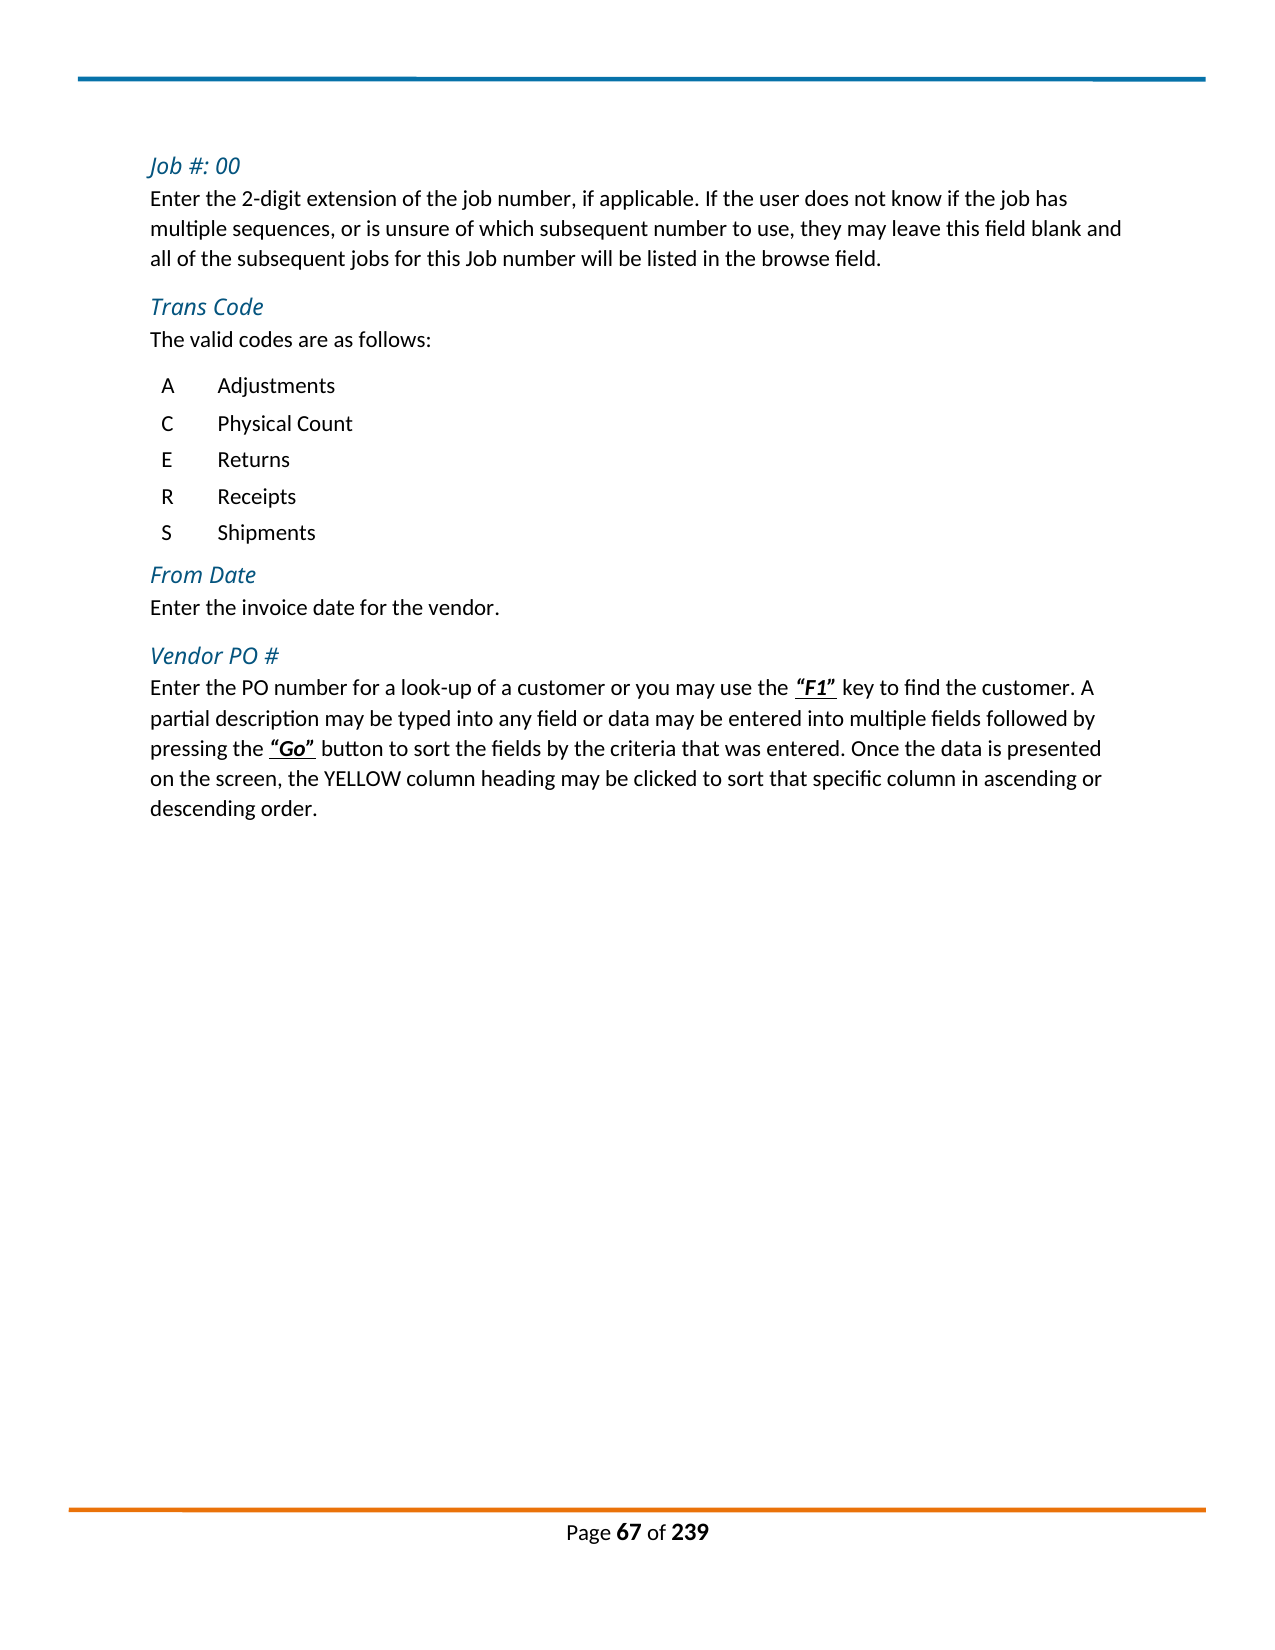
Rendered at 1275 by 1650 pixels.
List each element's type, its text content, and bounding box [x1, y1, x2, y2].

subtitle Vendor PO # [150, 640, 1125, 671]
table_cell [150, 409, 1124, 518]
text The valid codes are as follows: [150, 325, 1125, 353]
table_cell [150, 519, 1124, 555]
subtitle Trans Code [150, 291, 1125, 322]
subtitle Job #: 00 [150, 150, 1125, 181]
subtitle From Date [150, 559, 1125, 590]
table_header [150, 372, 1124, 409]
text Enter the PO number for a look-up of a customer or you may use the “F1” key to find the customer. A partial description may be typed into any field or data may be entered into multiple fields followed by pressing the “Go” button to sort the fields by the criteria that was entered. Once the data is presented on the screen, the YELLOW column heading may be clicked to sort that specific column in ascending or descending order. [150, 673, 1125, 822]
text Enter the invoice date for the vendor. [150, 593, 1125, 621]
text Enter the 2-digit extension of the job number, if applicable. If the user does not know if the job has multiple sequences, or is unsure of which subsequent number to use, they may leave this field blank and all of the subsequent jobs for this Job number will be listed in the browse field. [150, 184, 1125, 272]
